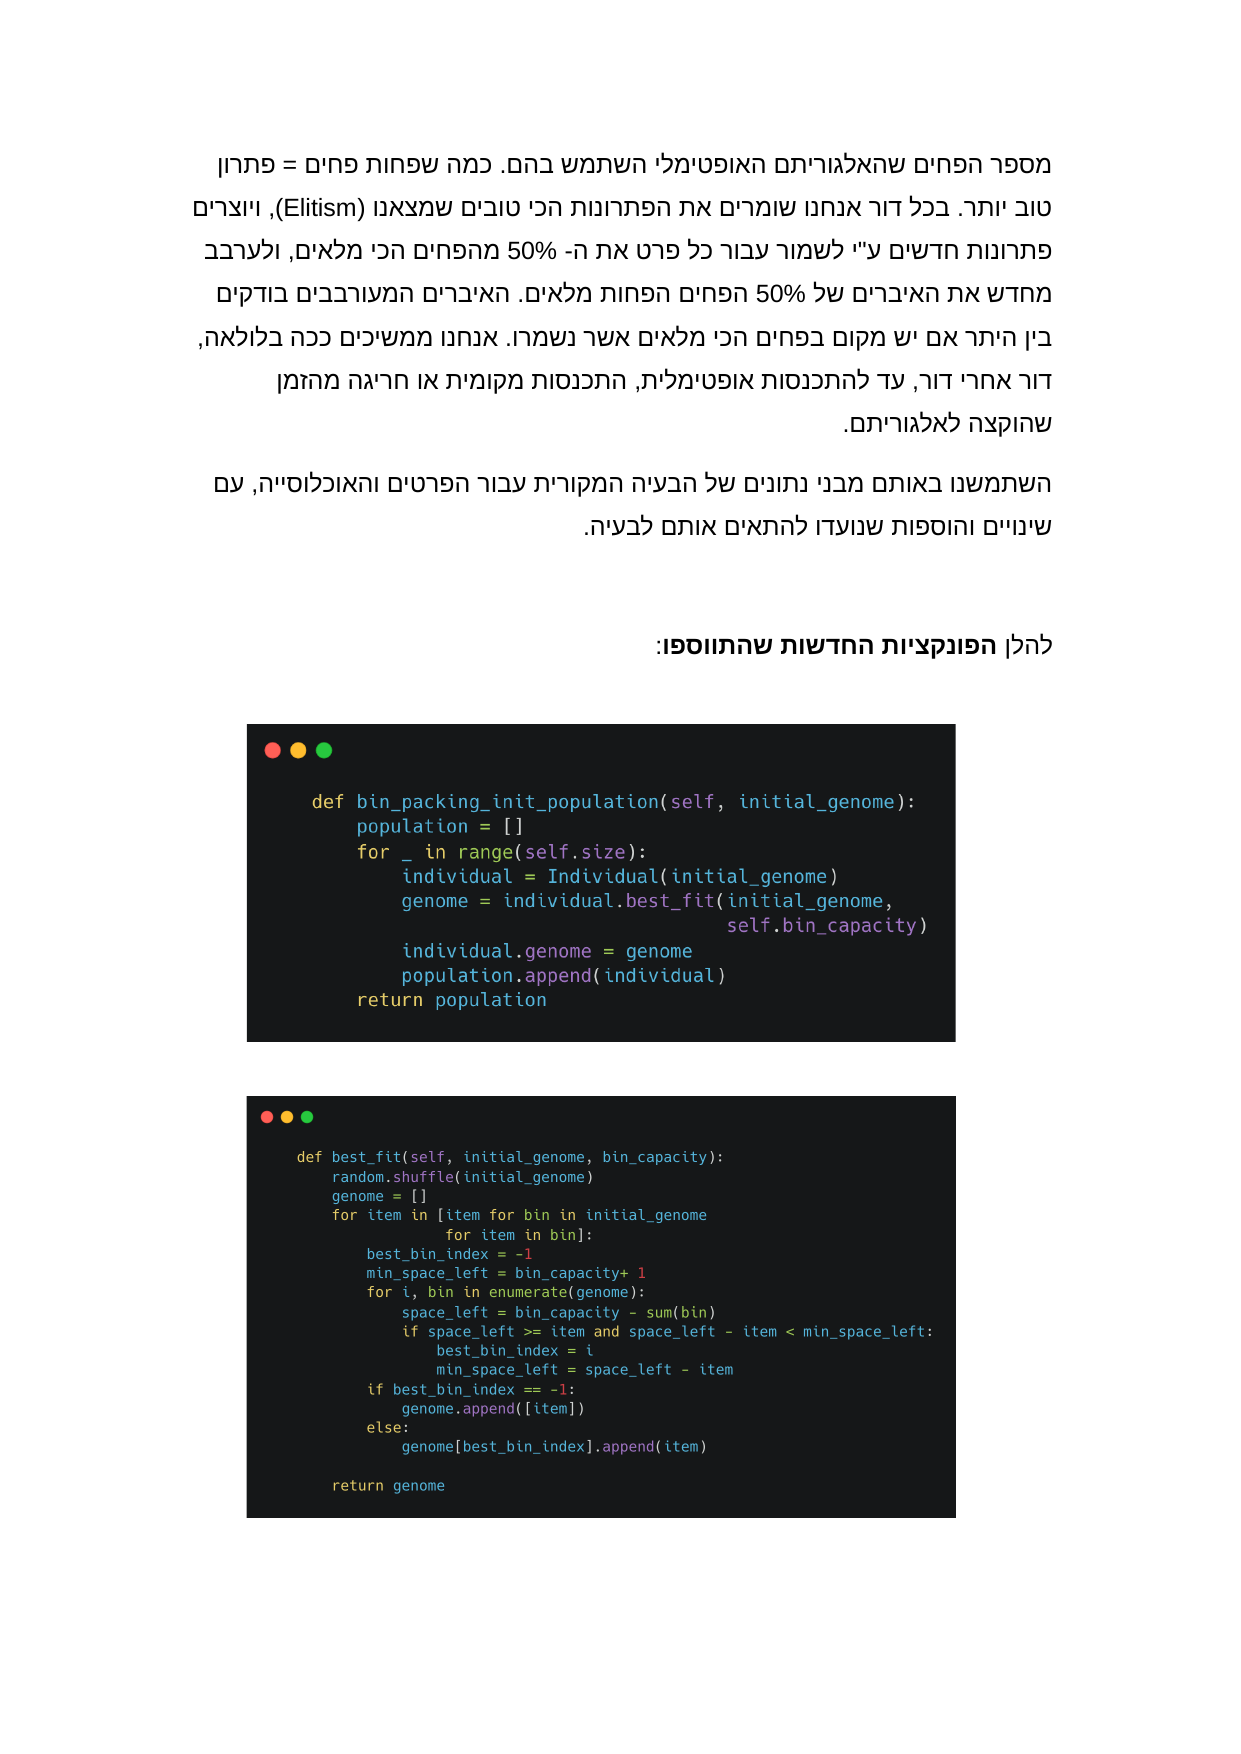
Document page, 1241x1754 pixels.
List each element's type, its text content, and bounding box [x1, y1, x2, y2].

picture [246, 724, 956, 1042]
picture [246, 1096, 956, 1518]
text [187, 150, 1053, 437]
text להלן הפונקציות החדשות שהתווספו: [187, 631, 1053, 660]
text השתמשנו באותם מבני נתונים של הבעיה המקורית עבור הפרטים והאוכלוסייה, עם שינויים והוספות שנועדו להתאים אותם לבעיה. [187, 468, 1053, 540]
